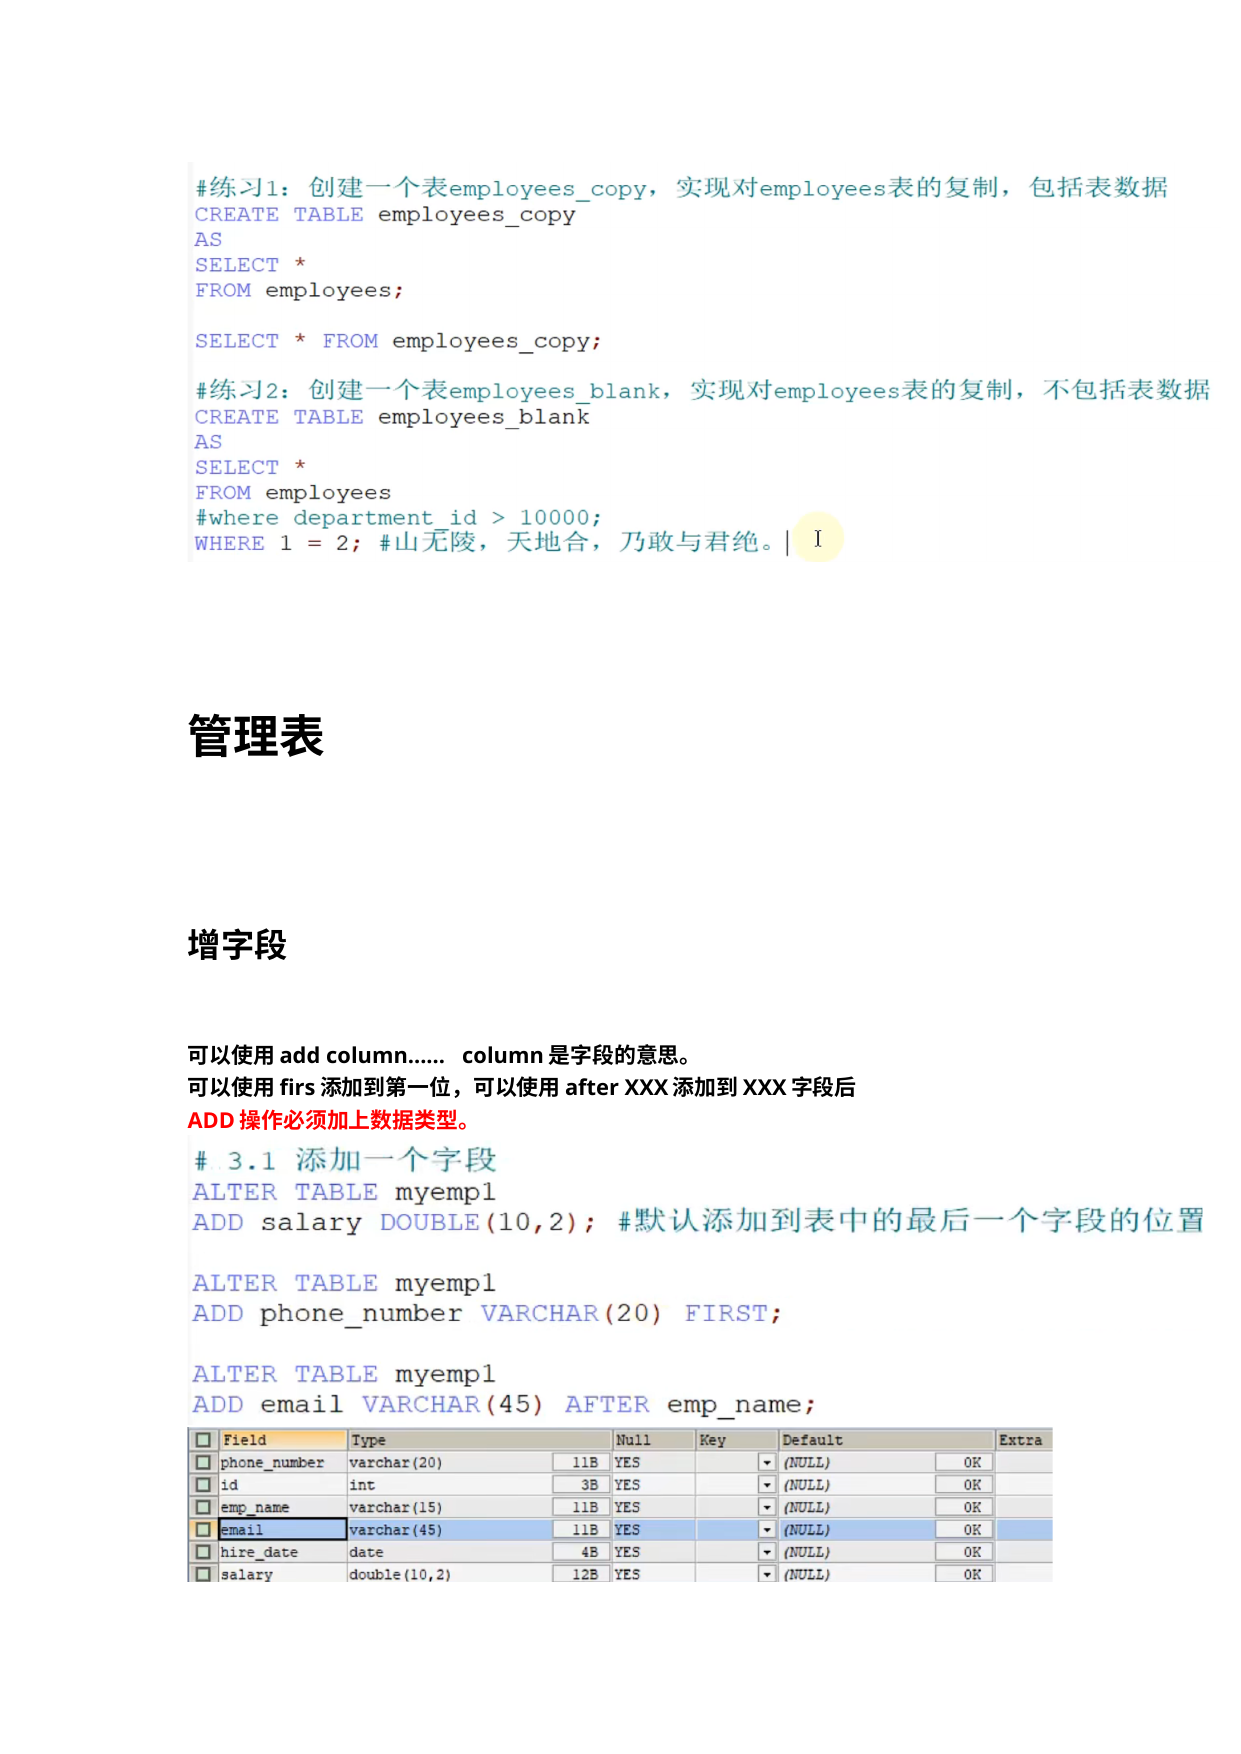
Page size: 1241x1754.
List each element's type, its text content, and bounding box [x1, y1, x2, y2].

text ADD操作必须加上数据类型。 [187, 1102, 1053, 1135]
subtitle 增字段 [187, 910, 1053, 975]
picture [187, 162, 1222, 562]
text 可以使用add column…… column是字段的意思。 [187, 1037, 1053, 1070]
subtitle 管理表 [187, 685, 1053, 782]
text 可以使用firs添加到第一位，可以使用after XXX添加到XXX字段后 [187, 1070, 1053, 1102]
picture [187, 1135, 1203, 1425]
picture [187, 1427, 1053, 1582]
